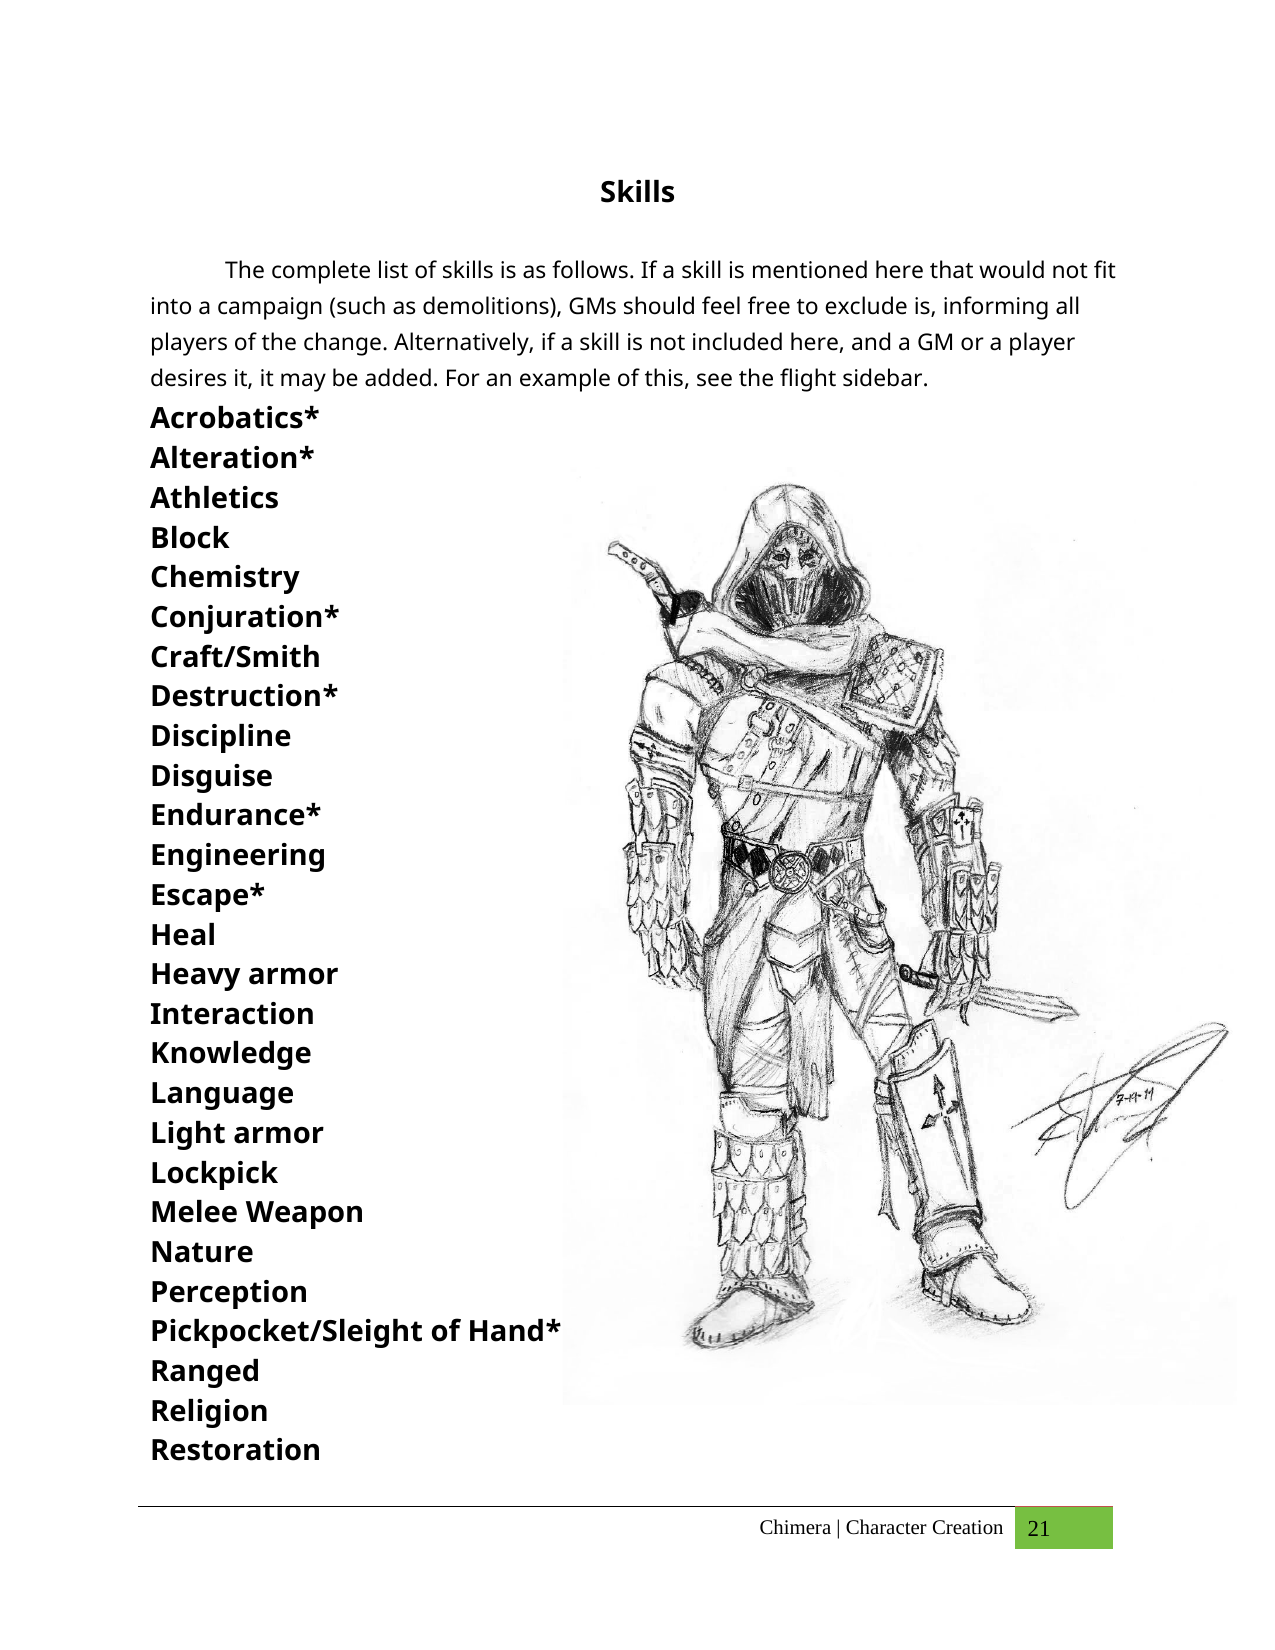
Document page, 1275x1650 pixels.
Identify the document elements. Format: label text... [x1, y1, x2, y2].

text Acrobatics* Alteration* Athletics Block [150, 398, 1125, 557]
text Engineering Escape* Heal Heavy armor [150, 834, 562, 993]
picture [562, 467, 1238, 1405]
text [150, 993, 1125, 1469]
subtitle Skills [150, 171, 1125, 249]
text The complete list of skills is as follows. If a skill is mentioned here that would not fit into a campaign (such as demolitions), GMs should feel free to exclude is, informing all players of the change. Alternatively, if a skill is not included here, and a GM or a player desires it, it may be added. For an example of this, see the flight sidebar. [150, 254, 1125, 393]
text Chemistry Conjuration* Craft/Smith Destruction* Discipline Disguise Endurance* [150, 557, 562, 834]
